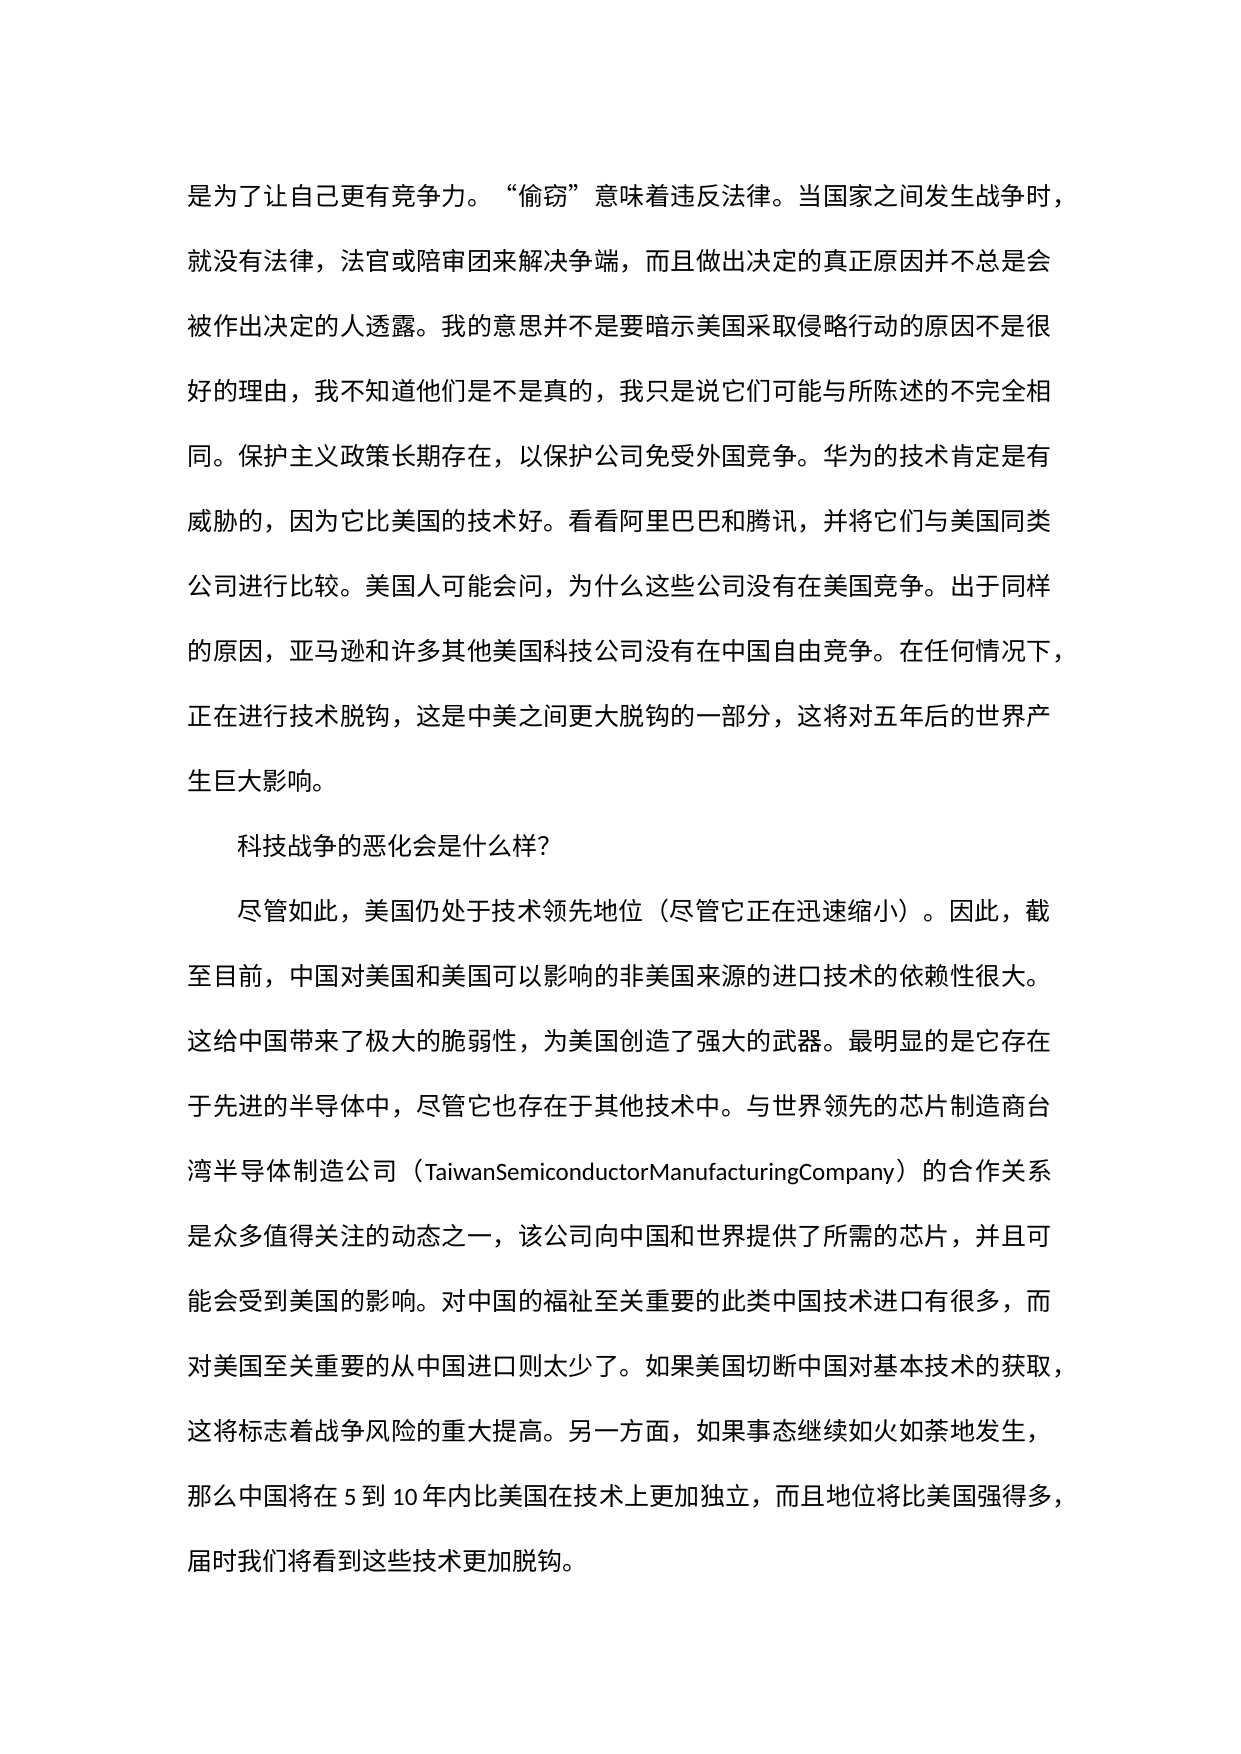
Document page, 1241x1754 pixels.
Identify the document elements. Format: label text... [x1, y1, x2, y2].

text 尽管如此，美国仍处于技术领先地位（尽管它正在迅速缩小）。因此，截至目前，中国对美国和美国可以影响的非美国来源的进口技术的依赖性很大。这给中国带来了极大的脆弱性，为美国创造了强大的武器。最明显的是它存在于先进的半导体中，尽管它也存在于其他技术中。与世界领先的芯片制造商台湾半导体制造公司（TaiwanSemiconductorManufacturingCompany）的合作关系是众多值得关注的动态之一，该公司向中国和世界提供了所需的芯片，并且可能会受到美国的影响。对中国的福祉至关重要的此类中国技术进口有很多，而对美国至关重要的从中国进口则太少了。如果美国切断中国对基本技术的获取，这将标志着战争风险的重大提高。另一方面，如果事态继续如火如荼地发生，那么中国将在5到10年内比美国在技术上更加独立，而且地位将比美国强得多，届时我们将看到这些技术更加脱钩。 [187, 877, 1053, 1592]
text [187, 162, 1053, 812]
text 科技战争的恶化会是什么样？ [187, 812, 1053, 877]
